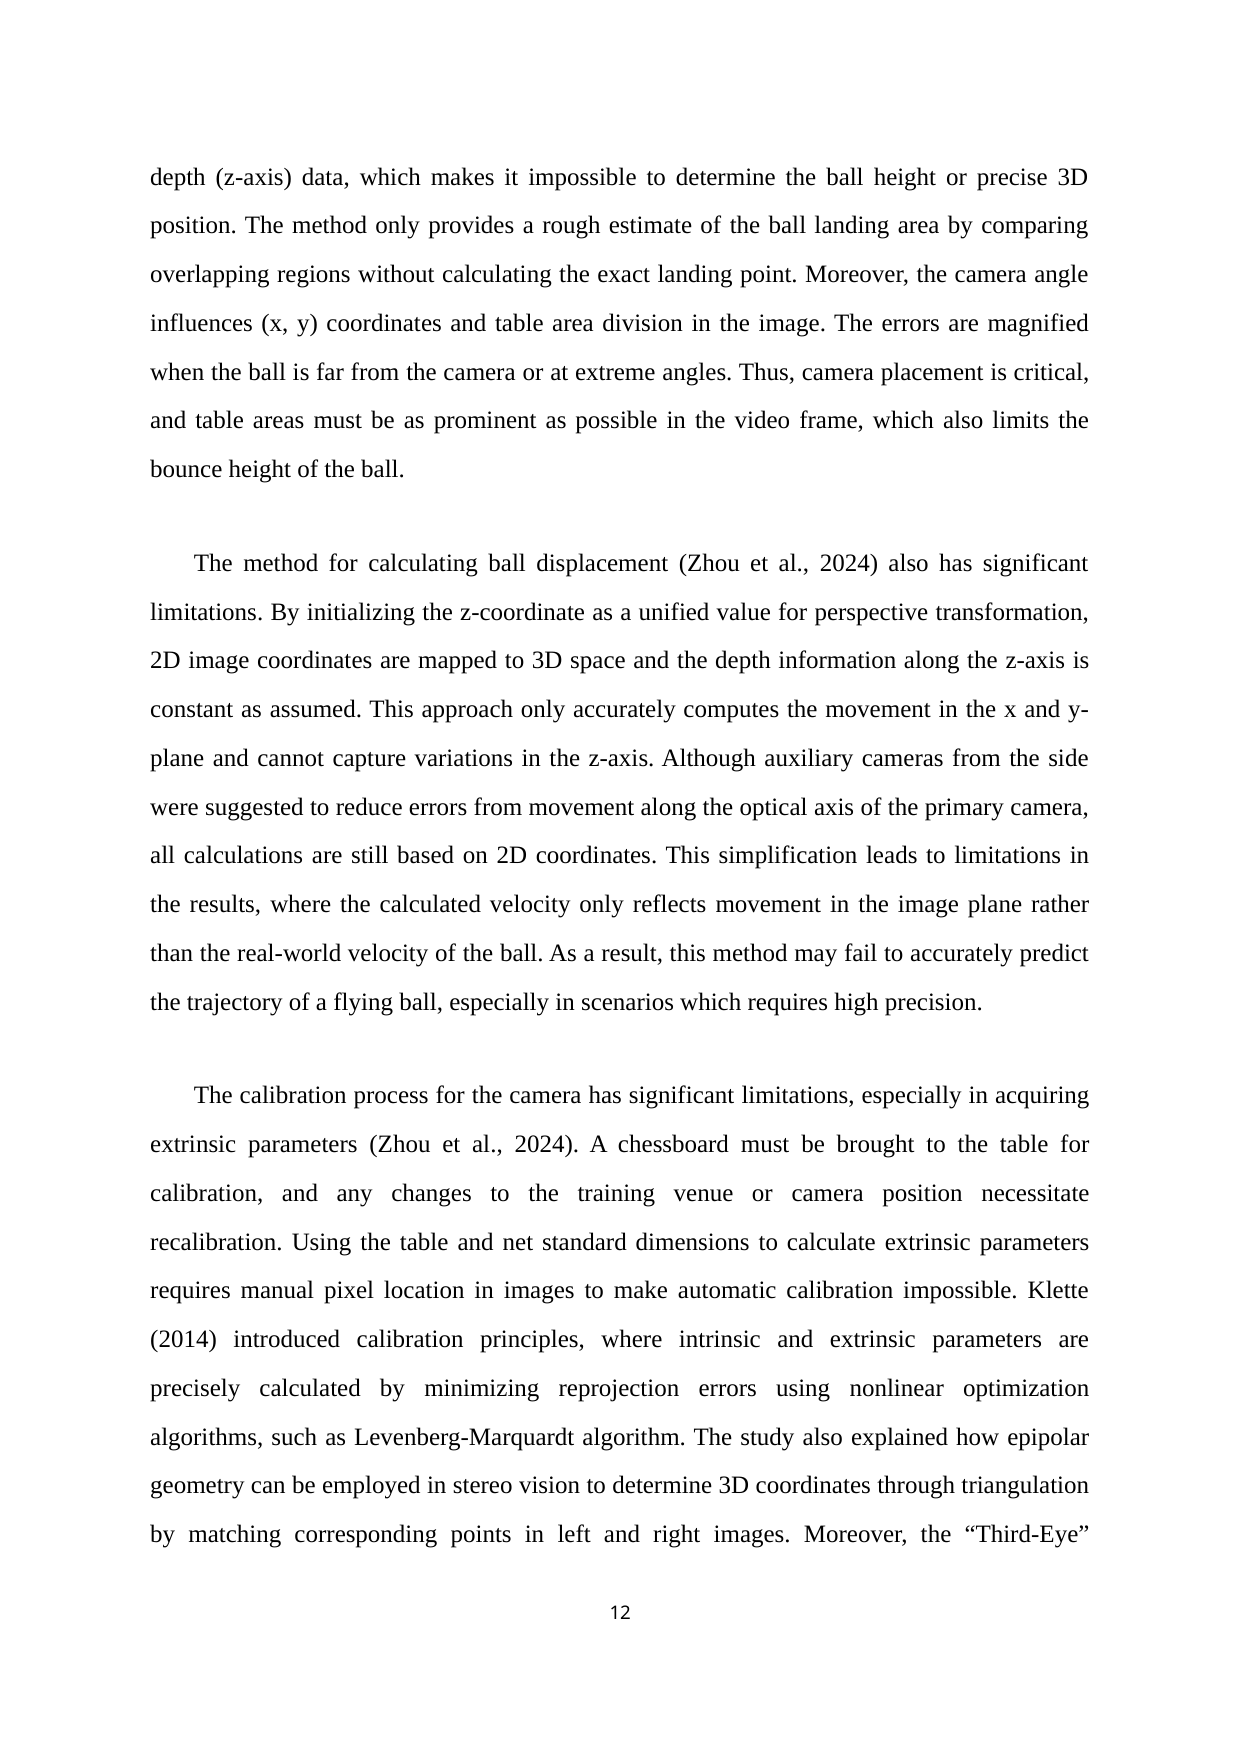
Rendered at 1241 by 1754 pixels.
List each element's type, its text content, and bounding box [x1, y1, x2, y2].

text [150, 160, 1090, 485]
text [150, 1078, 1090, 1550]
text The method for calculating ball displacement (Zhou et al., 2024) also has significant limitations. By initializing the z-coordinate as a unified value for perspective transformation, 2D image coordinates are mapped to 3D space and the depth information along the z-axis is constant as assumed. This approach only accurately computes the movement in the x and y-plane and cannot capture variations in the z-axis. Although auxiliary cameras from the side were suggested to reduce errors from movement along the optical axis of the primary camera, all calculations are still based on 2D coordinates. This simplification leads to limitations in the results, where the calculated velocity only reflects movement in the image plane rather than the real-world velocity of the ball. As a result, this method may fail to accurately predict the trajectory of a flying ball, especially in scenarios which requires high precision. [150, 546, 1090, 1017]
